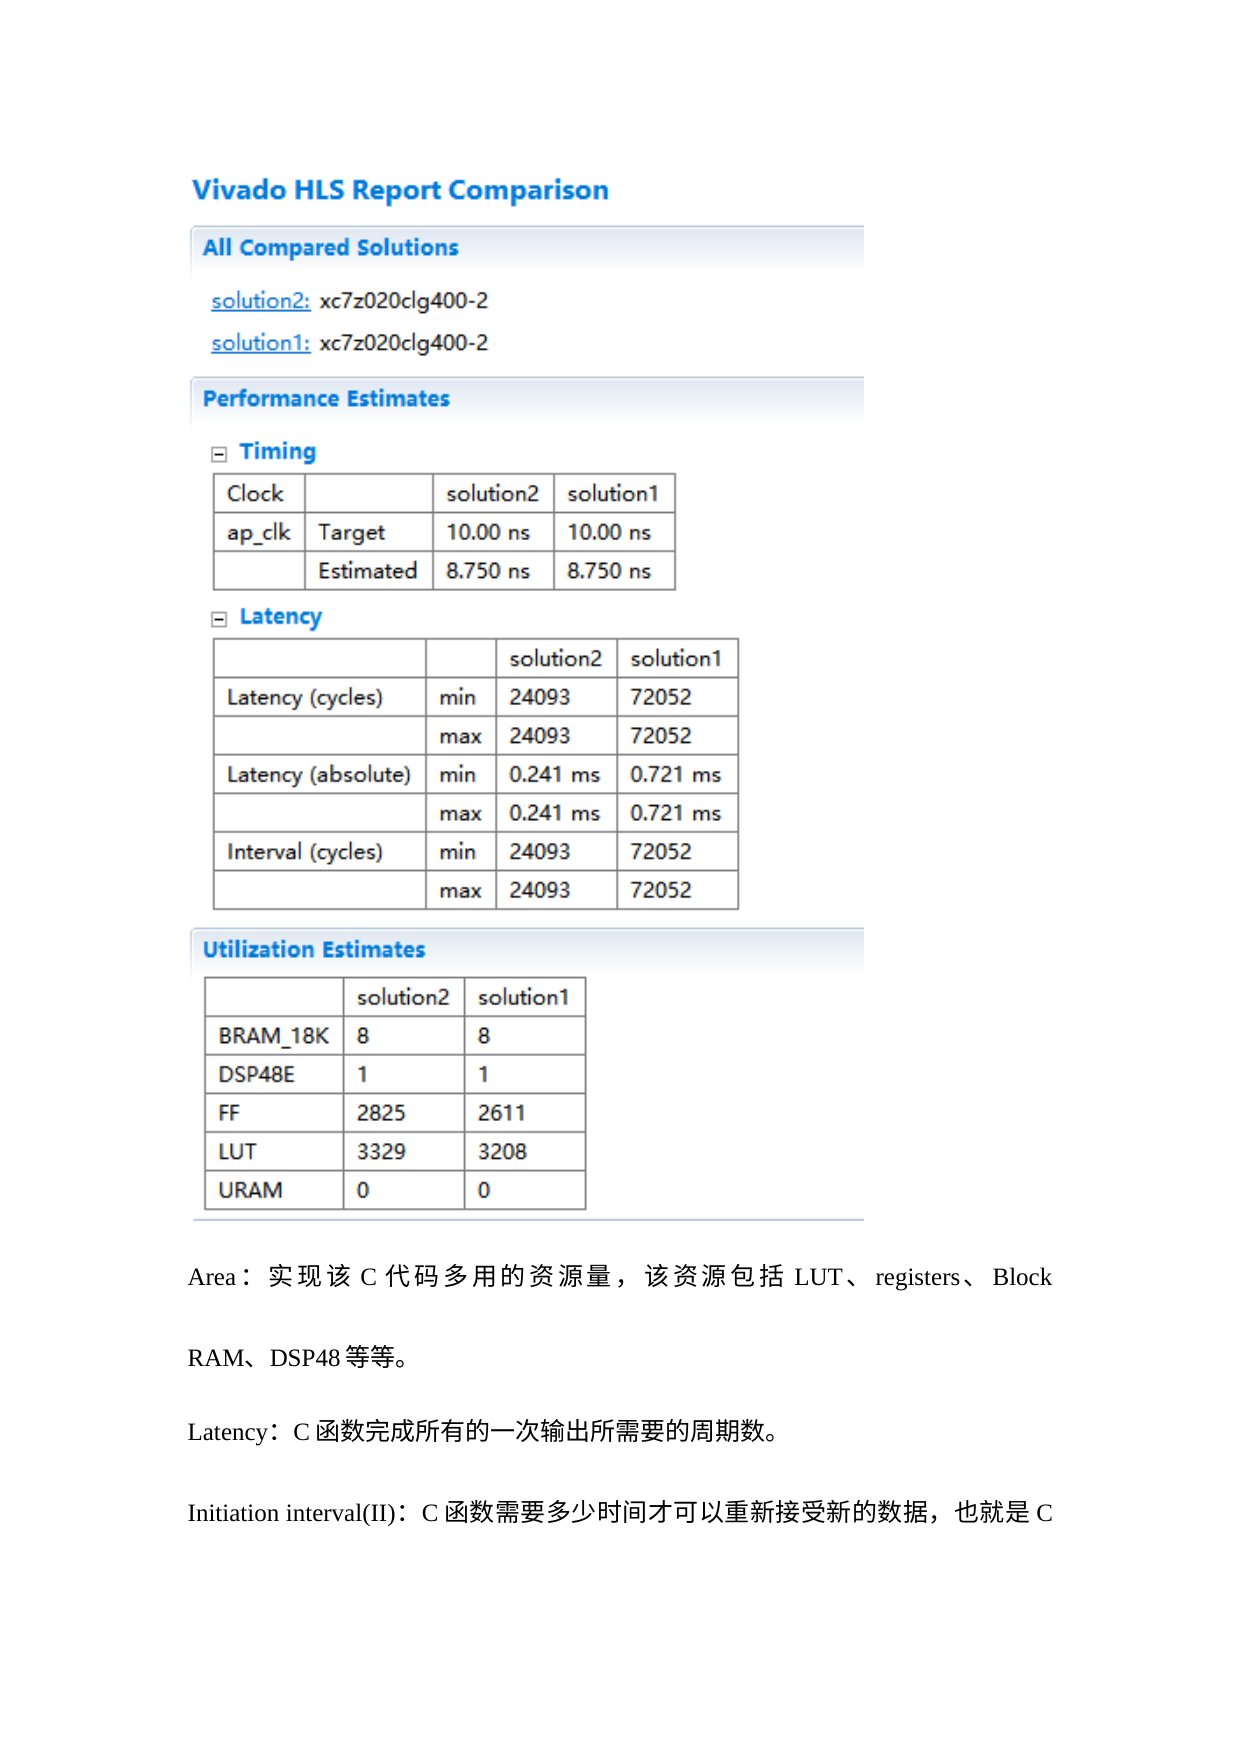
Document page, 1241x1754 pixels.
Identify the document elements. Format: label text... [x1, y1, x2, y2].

text Area：实现该C代码多用的资源量，该资源包括LUT、registers、Block RAM、DSP48等等。 [187, 1242, 1053, 1388]
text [187, 1397, 1053, 1543]
picture [187, 162, 864, 1221]
